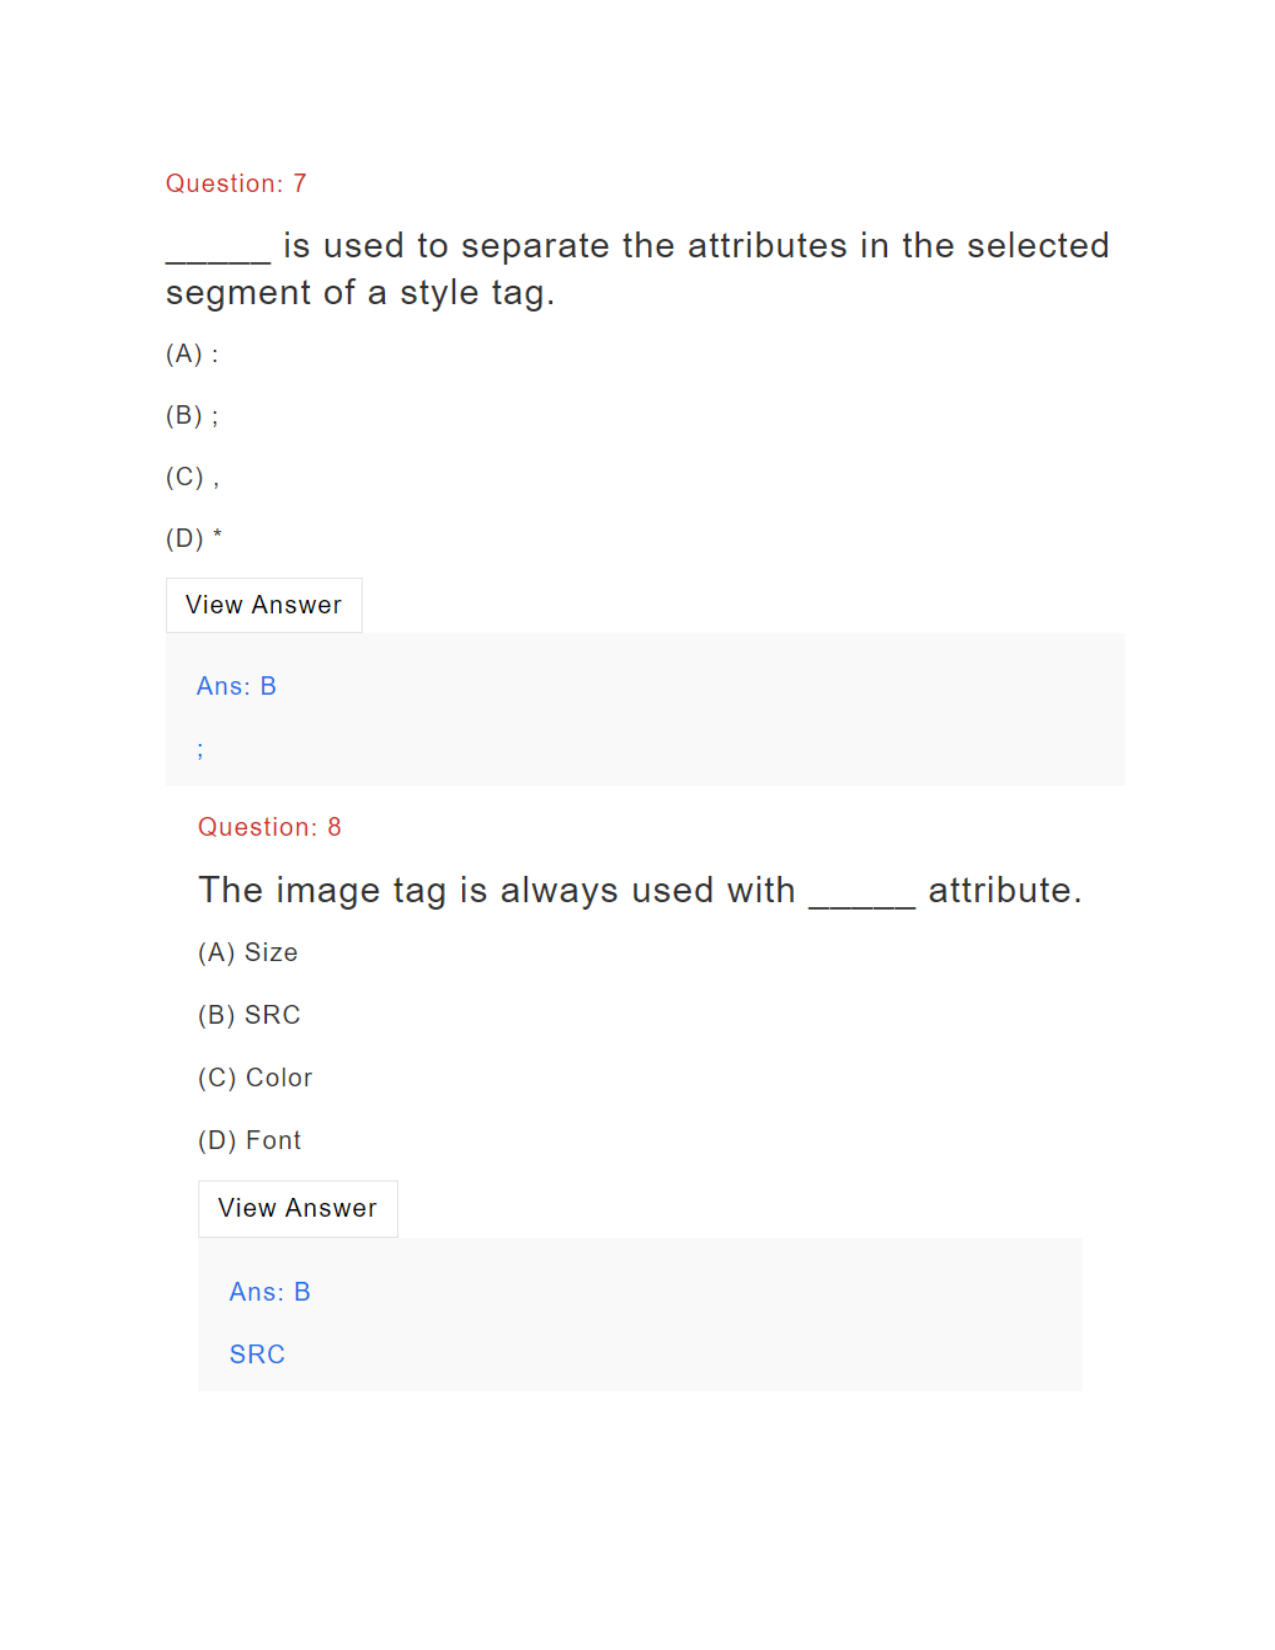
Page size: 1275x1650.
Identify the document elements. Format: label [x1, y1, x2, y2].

picture [192, 787, 1083, 1391]
picture [150, 150, 1125, 786]
